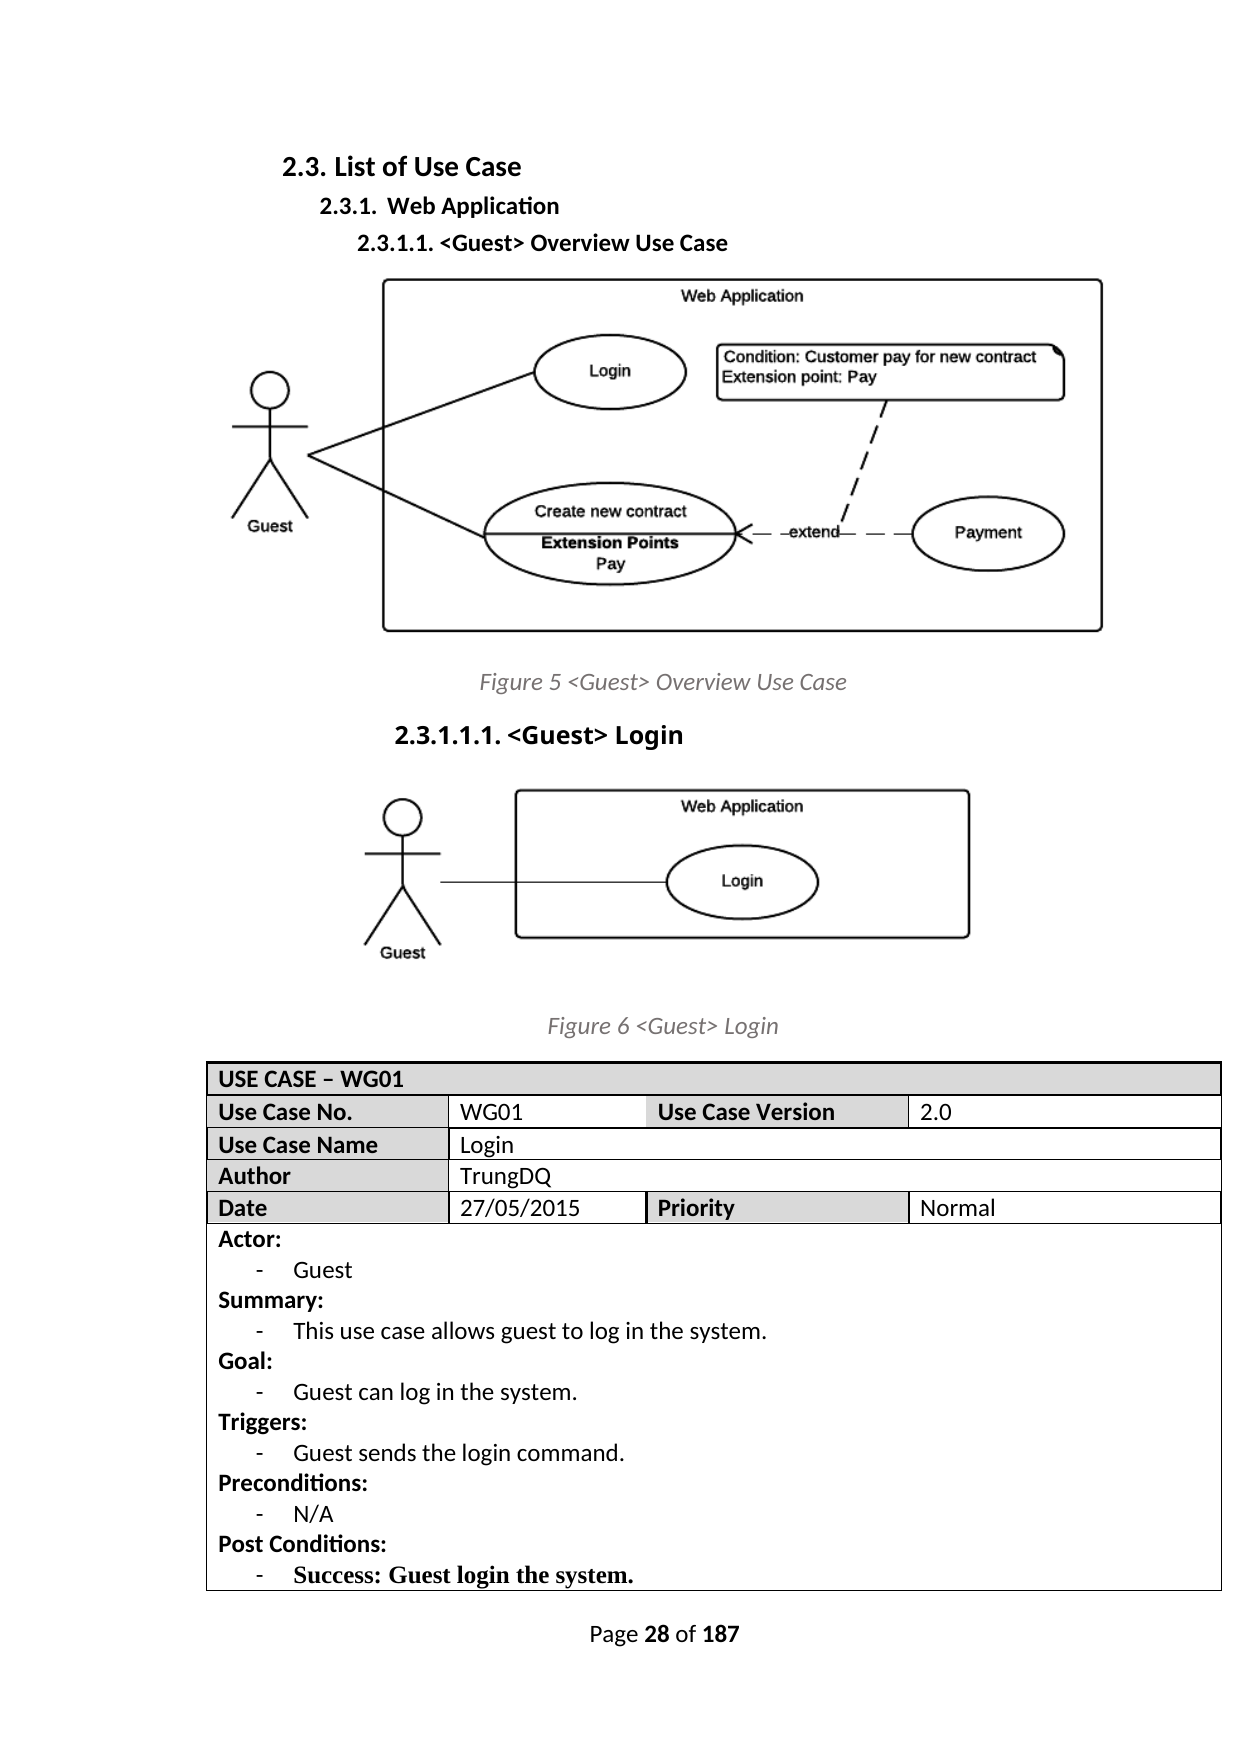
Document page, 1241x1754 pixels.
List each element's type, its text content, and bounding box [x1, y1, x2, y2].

picture [341, 754, 988, 991]
table_cell Priority [648, 1192, 908, 1222]
subtitle Web Application [319, 190, 1122, 221]
table_cell Use Case Name [208, 1128, 448, 1159]
table_cell WG01 [449, 1096, 646, 1127]
table_cell Author [207, 1160, 448, 1191]
table_cell Date [208, 1192, 448, 1222]
table_cell TrungDQ [449, 1160, 1221, 1191]
picture [207, 260, 1122, 647]
table_cell Login [450, 1129, 1220, 1159]
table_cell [207, 1224, 1221, 1590]
table_cell Normal [910, 1192, 1220, 1222]
table_cell Use Case No. [207, 1096, 448, 1127]
table_cell 27/05/2015 [450, 1192, 645, 1222]
subtitle <Guest> Login [394, 717, 1122, 752]
table_cell Use Case Version [646, 1096, 908, 1127]
subtitle List of Use Case [282, 148, 1122, 183]
subtitle <Guest> Overview Use Case [357, 227, 1122, 258]
table_header USE CASE – WG01 [208, 1064, 1220, 1094]
table_cell 2.0 [909, 1096, 1221, 1127]
